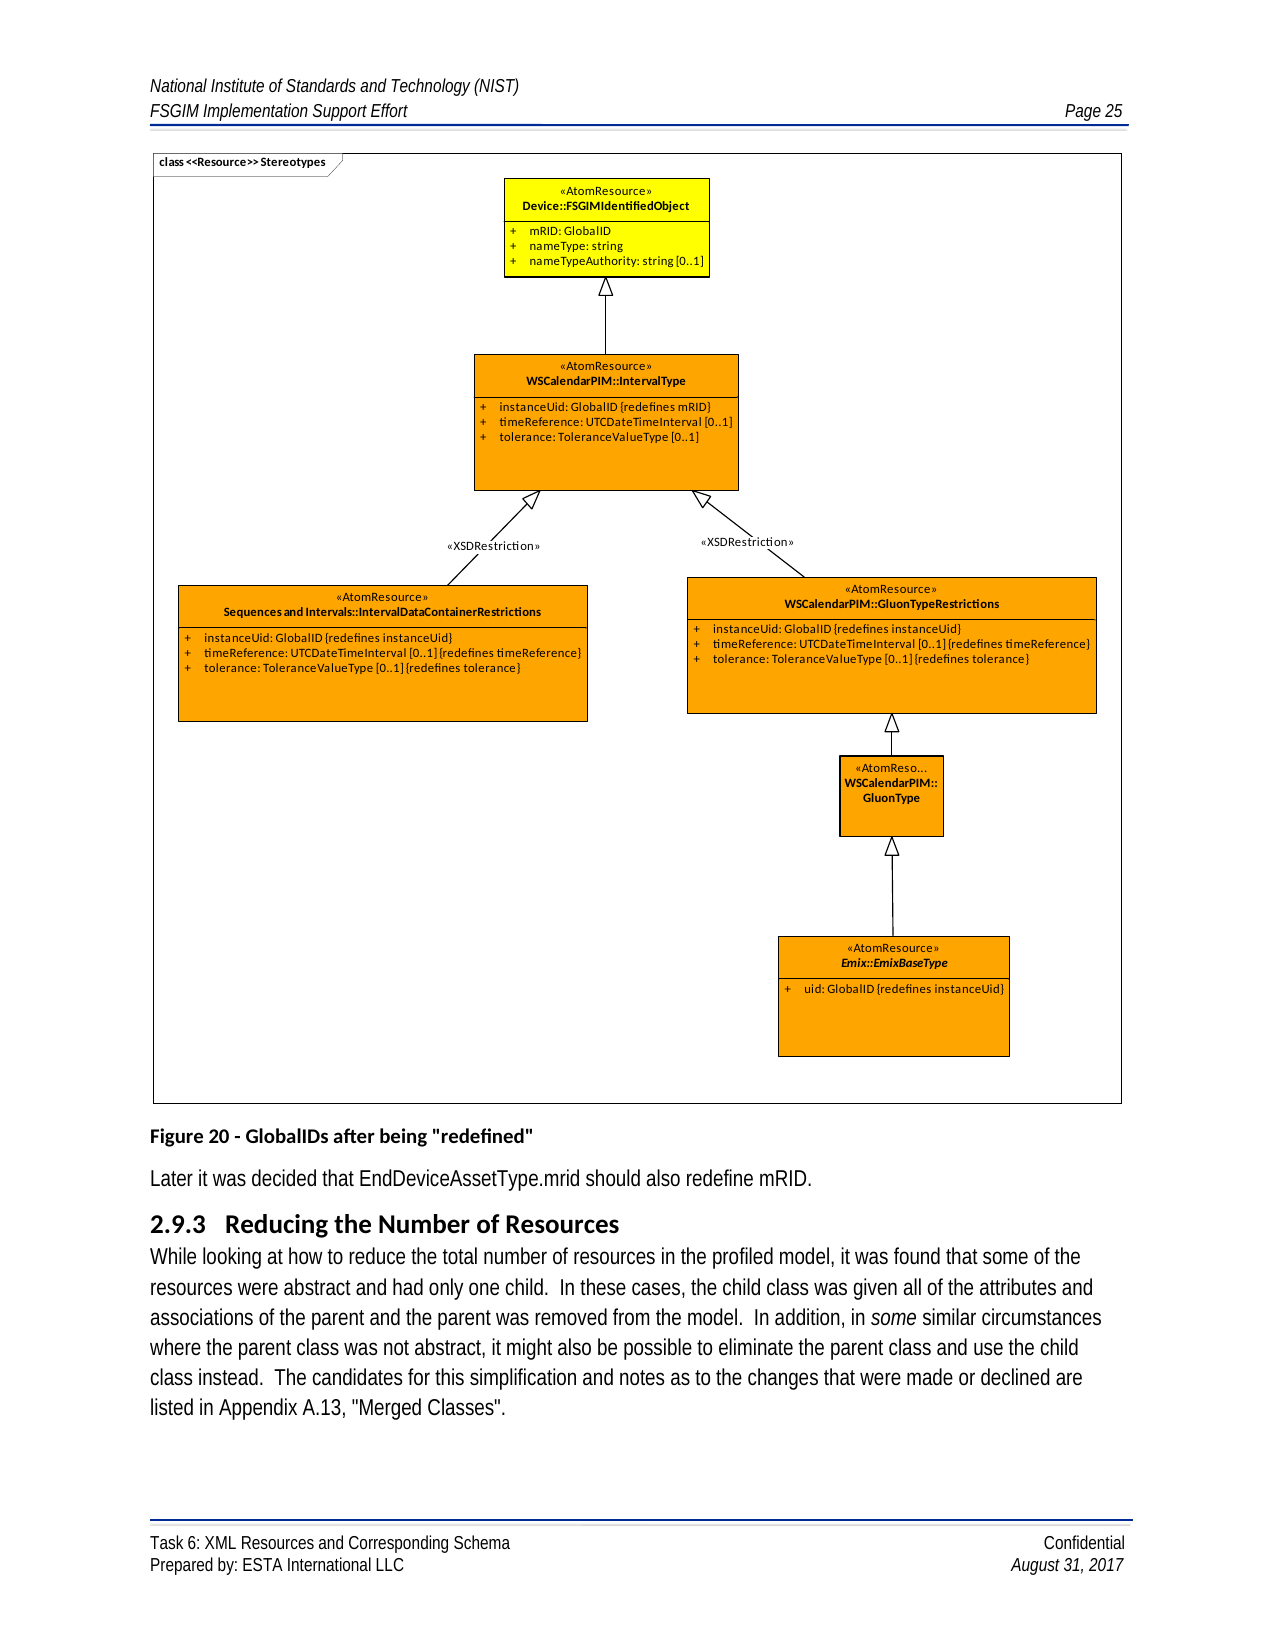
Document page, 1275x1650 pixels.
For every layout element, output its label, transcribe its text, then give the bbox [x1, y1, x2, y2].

text Later it was decided that EndDeviceAssetType.mrid should also redefine mRID. [150, 1165, 1125, 1191]
text While looking at how to reduce the total number of resources in the profiled model, it was found that some of the resources were abstract and had only one child. In these cases, the child class was given all of the attributes and associations of the parent and the parent was removed from the model. In addition, in some similar circumstances where the parent class was not abstract, it might also be possible to eliminate the parent class and use the child class instead. The candidates for this simplification and notes as to the changes that were made or declined are listed in Appendix A.13, "Merged Classes". [150, 1243, 1125, 1421]
subtitle Reducing the Number of Resources [150, 1208, 1125, 1241]
